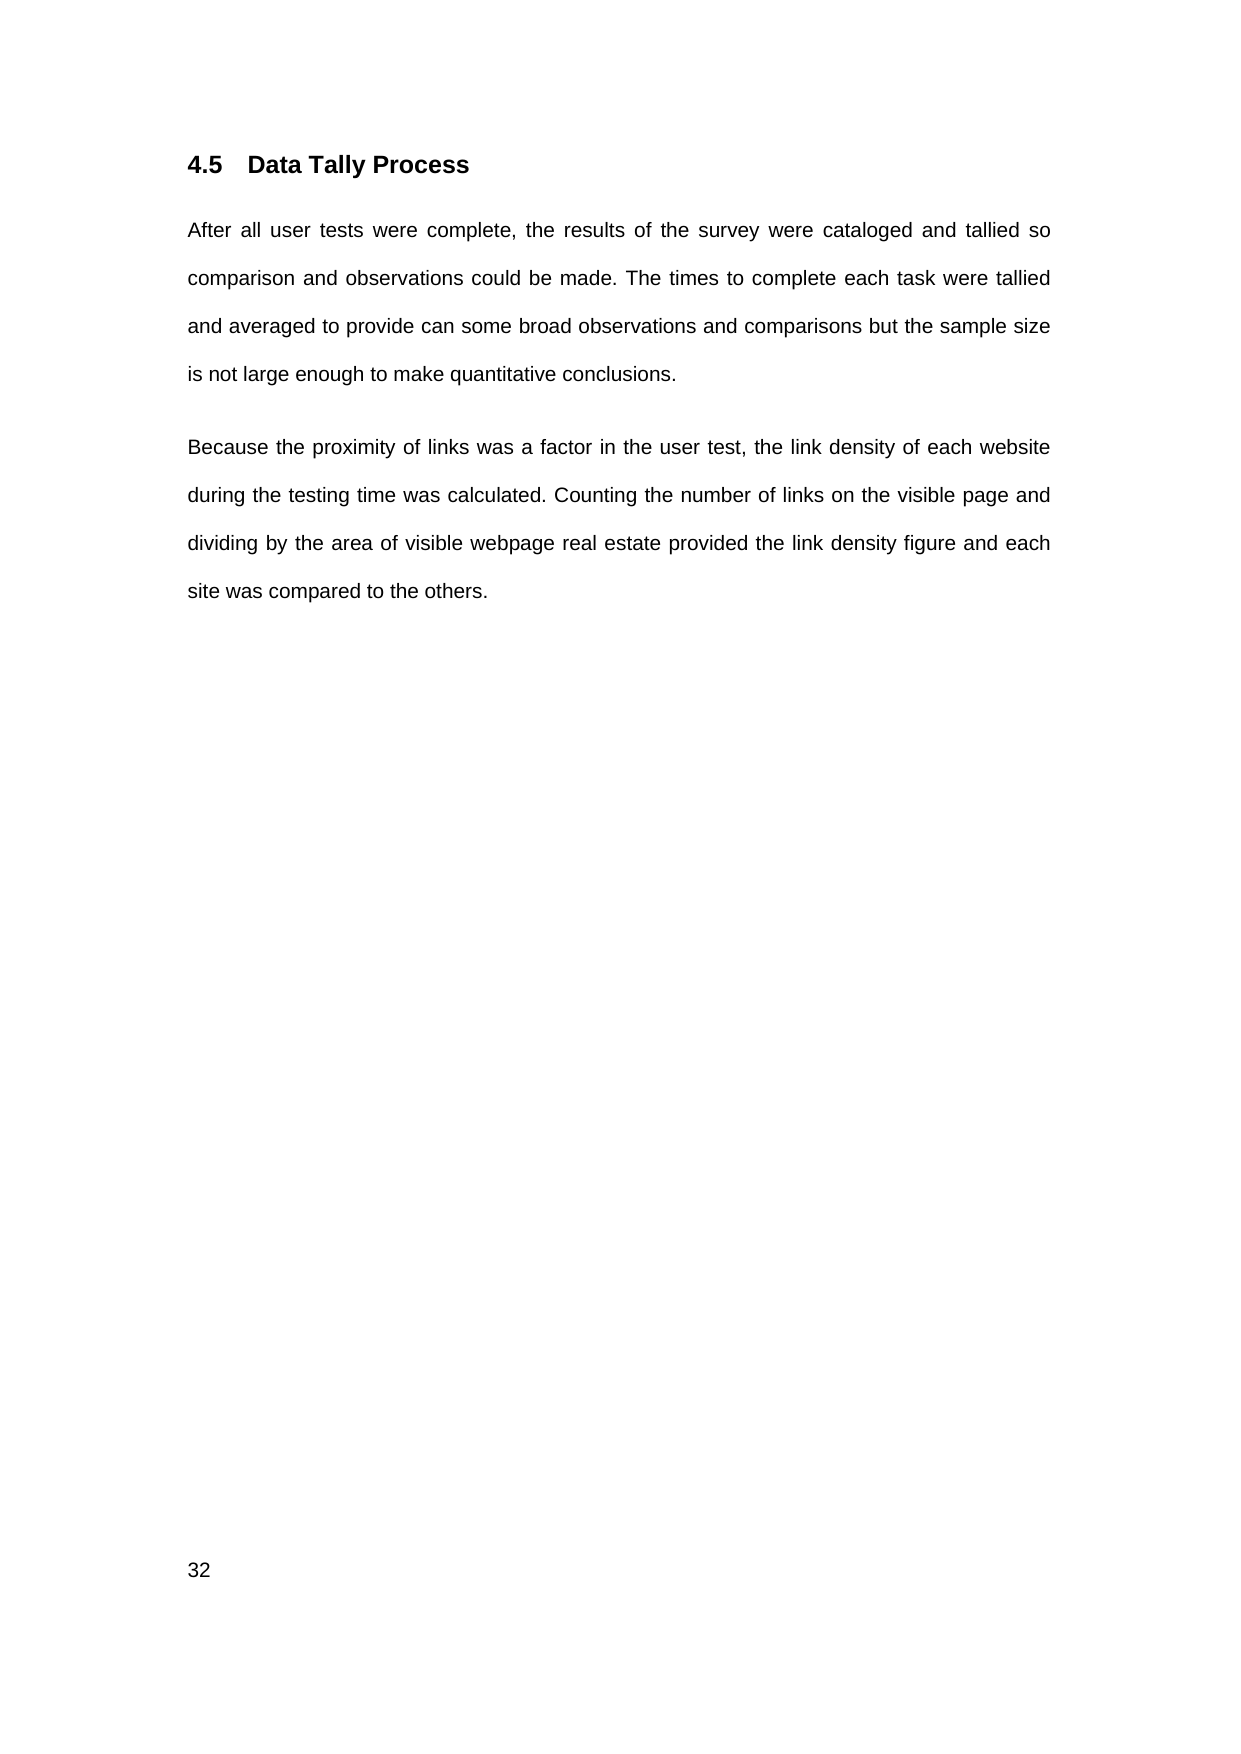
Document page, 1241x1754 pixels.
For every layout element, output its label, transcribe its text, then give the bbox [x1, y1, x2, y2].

text Because the proximity of links was a factor in the user test, the link density of each website during the testing time was calculated. Counting the number of links on the visible page and dividing by the area of visible webpage real estate provided the link density figure and each site was compared to the others. [187, 435, 1053, 602]
text he results of the survey were cataloged and tallied so comparison and observations could be made. The times to complete each task tallied and averaged can some broad observations and comparisons but the sample size is not large enough to make quantitative conclusions. [187, 218, 1053, 386]
